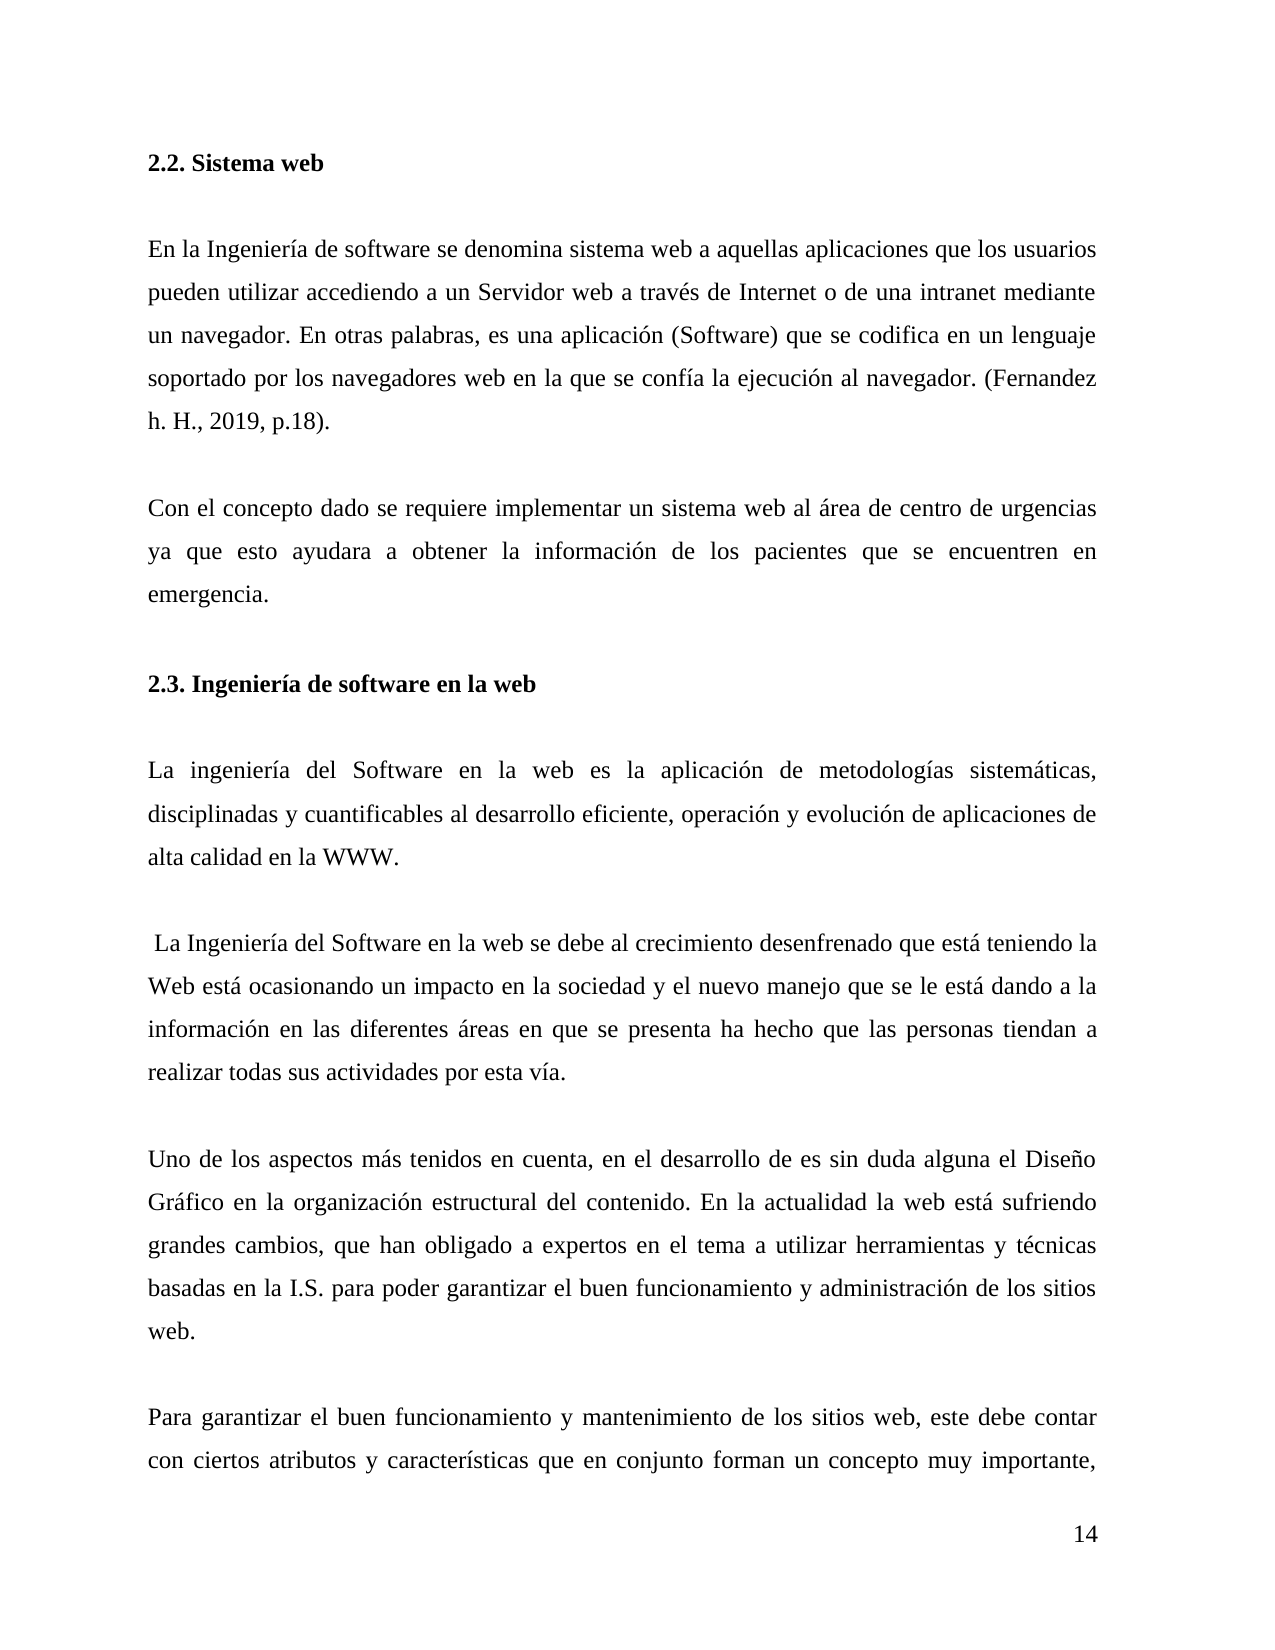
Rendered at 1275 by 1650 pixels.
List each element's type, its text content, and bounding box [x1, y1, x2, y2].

text En la Ingeniería de software se denomina sistema web a aquellas aplicaciones que los usuarios pueden utilizar accediendo a un Servidor web a través de Internet o de una intranet mediante un navegador. En otras palabras, es una aplicación (Software) que se codifica en un lenguaje soportado por los navegadores web en la que se confía la ejecución al navegador. (Fernandez h. H., 2019, p.18). [148, 234, 1098, 435]
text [148, 1402, 1098, 1474]
text La ingeniería del Software en la web es la aplicación de metodologías sistemáticas, disciplinadas y cuantificables al desarrollo eficiente, operación y evolución de aplicaciones de alta calidad en la WWW. [148, 756, 1098, 871]
text Uno de los aspectos más tenidos en cuenta, en el desarrollo de es sin duda alguna el Diseño Gráfico en la organización estructural del contenido. En la actualidad la web está sufriendo grandes cambios, que han obligado a expertos en el tema a utilizar herramientas y técnicas basadas en la I.S. para poder garantizar el buen funcionamiento y administración de los sitios web. [148, 1144, 1098, 1345]
subtitle 2.3. Ingeniería de software en la web [148, 669, 1098, 698]
text Con el concepto dado se requiere implementar un sistema web al área de centro de urgencias ya que esto ayudara a obtener la información de los pacientes que se encuentren en emergencia. [148, 493, 1098, 608]
text La Ingeniería del Software en la web se debe al crecimiento desenfrenado que está teniendo la Web está ocasionando un impacto en la sociedad y el nuevo manejo que se le está dando a la información en las diferentes áreas en que se presenta ha hecho que las personas tiendan a realizar todas sus actividades por esta vía. [148, 928, 1098, 1086]
subtitle 2.2. Sistema web [148, 148, 1098, 176]
